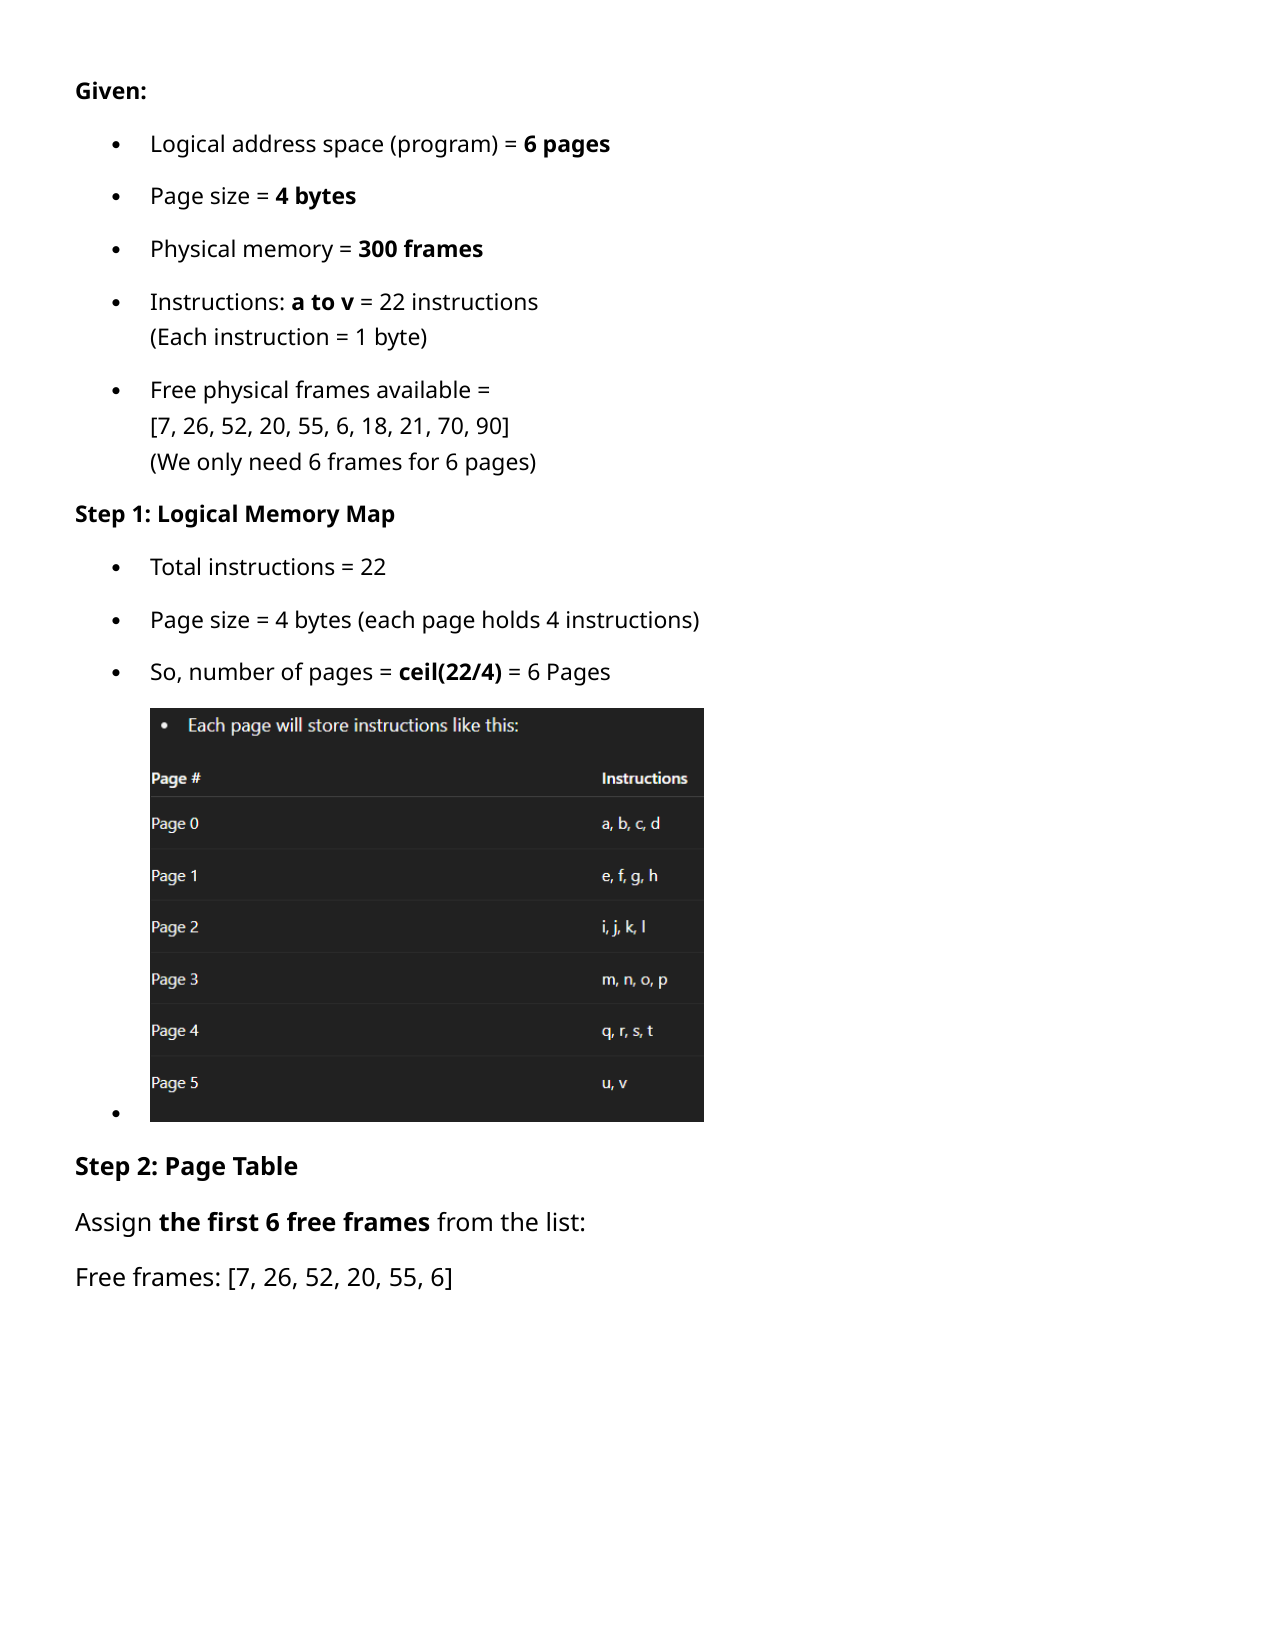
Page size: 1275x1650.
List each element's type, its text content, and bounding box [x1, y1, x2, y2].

list So, number of pages = ceil(22/4) = 6 Pages [112, 656, 1200, 687]
list Logical address space (program) = 6 pages [112, 128, 1200, 159]
text Step 1: Logical Memory Map [75, 498, 1200, 530]
list Physical memory = 300 frames [112, 233, 1200, 264]
list Free physical frames available = [7, 26, 52, 20, 55, 6, 18, 21, 70, 90] (We only need 6 frames for 6 pages) [112, 374, 1200, 477]
picture [150, 708, 704, 1122]
text Step 2: Page Table [75, 1148, 1200, 1182]
text Assign the first 6 free frames from the list: [75, 1204, 1200, 1238]
list Instructions: a to v = 22 instructions (Each instruction = 1 byte) [112, 285, 1200, 353]
text Given: [75, 75, 1200, 106]
list Page size = 4 bytes (each page holds 4 instructions) [112, 604, 1200, 635]
list Total instructions = 22 [112, 551, 1200, 582]
list Page size = 4 bytes [112, 180, 1200, 211]
text Free frames: [7, 26, 52, 20, 55, 6] [75, 1260, 1200, 1294]
